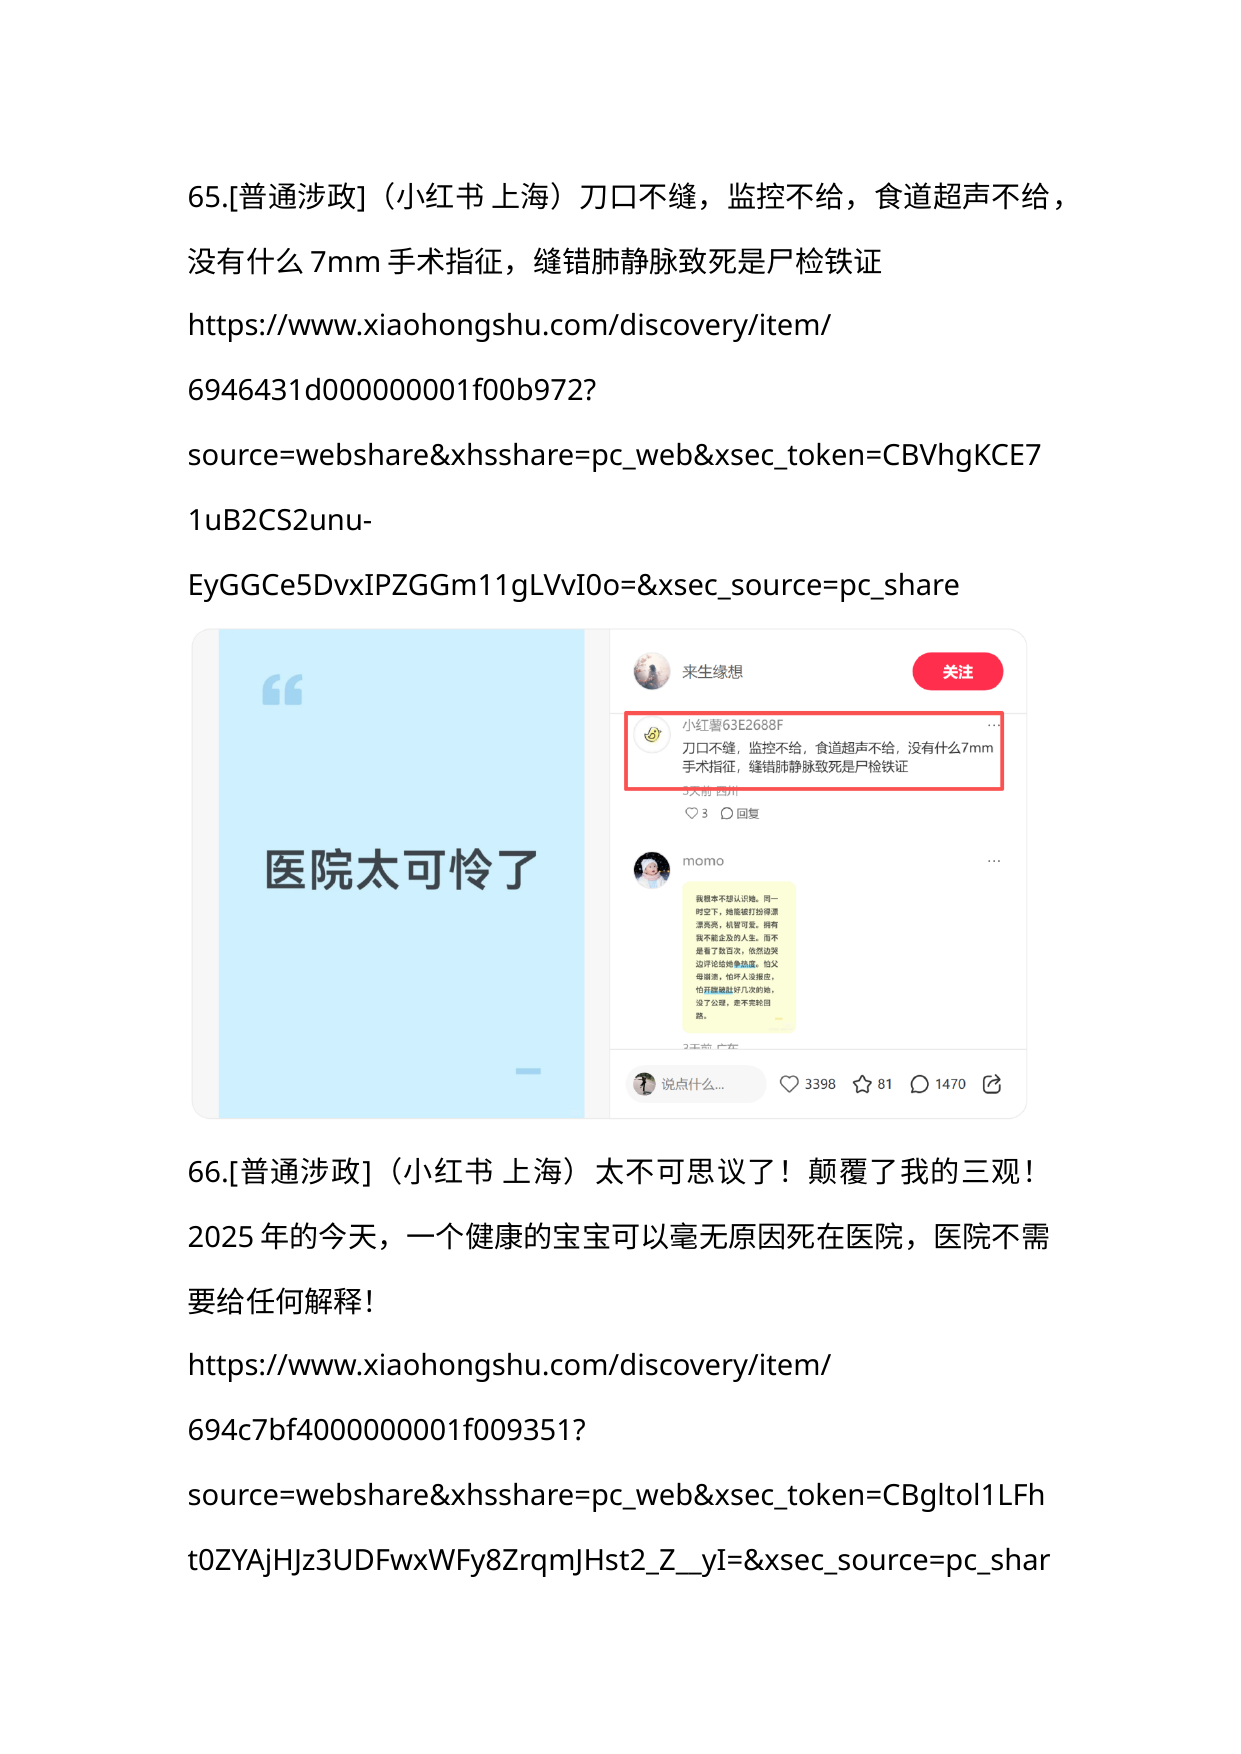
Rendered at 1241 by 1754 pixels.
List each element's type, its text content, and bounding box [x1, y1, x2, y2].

text 66.[普通涉政]（小红书 上海）太不可思议了！颠覆了我的三观！2025年的今天，一个健康的宝宝可以毫无原因死在医院，医院不需要给任何解释！ [187, 1137, 1053, 1332]
text 65.[普通涉政]（小红书 上海）刀口不缝，监控不给，食道超声不给，没有什么7mm手术指征，缝错肺静脉致死是尸检铁证 [187, 162, 1053, 292]
text https://www.xiaohongshu.com/discovery/item/6946431d000000001f00b972?source=webshare&xhsshare=pc_web&xsec_token=CBVhgKCE71uB2CS2unu-EyGGCe5DvxIPZGGm11gLVvI0o=&xsec_source=pc_share [187, 292, 1053, 617]
picture [187, 617, 1052, 1135]
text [187, 1332, 1053, 1592]
